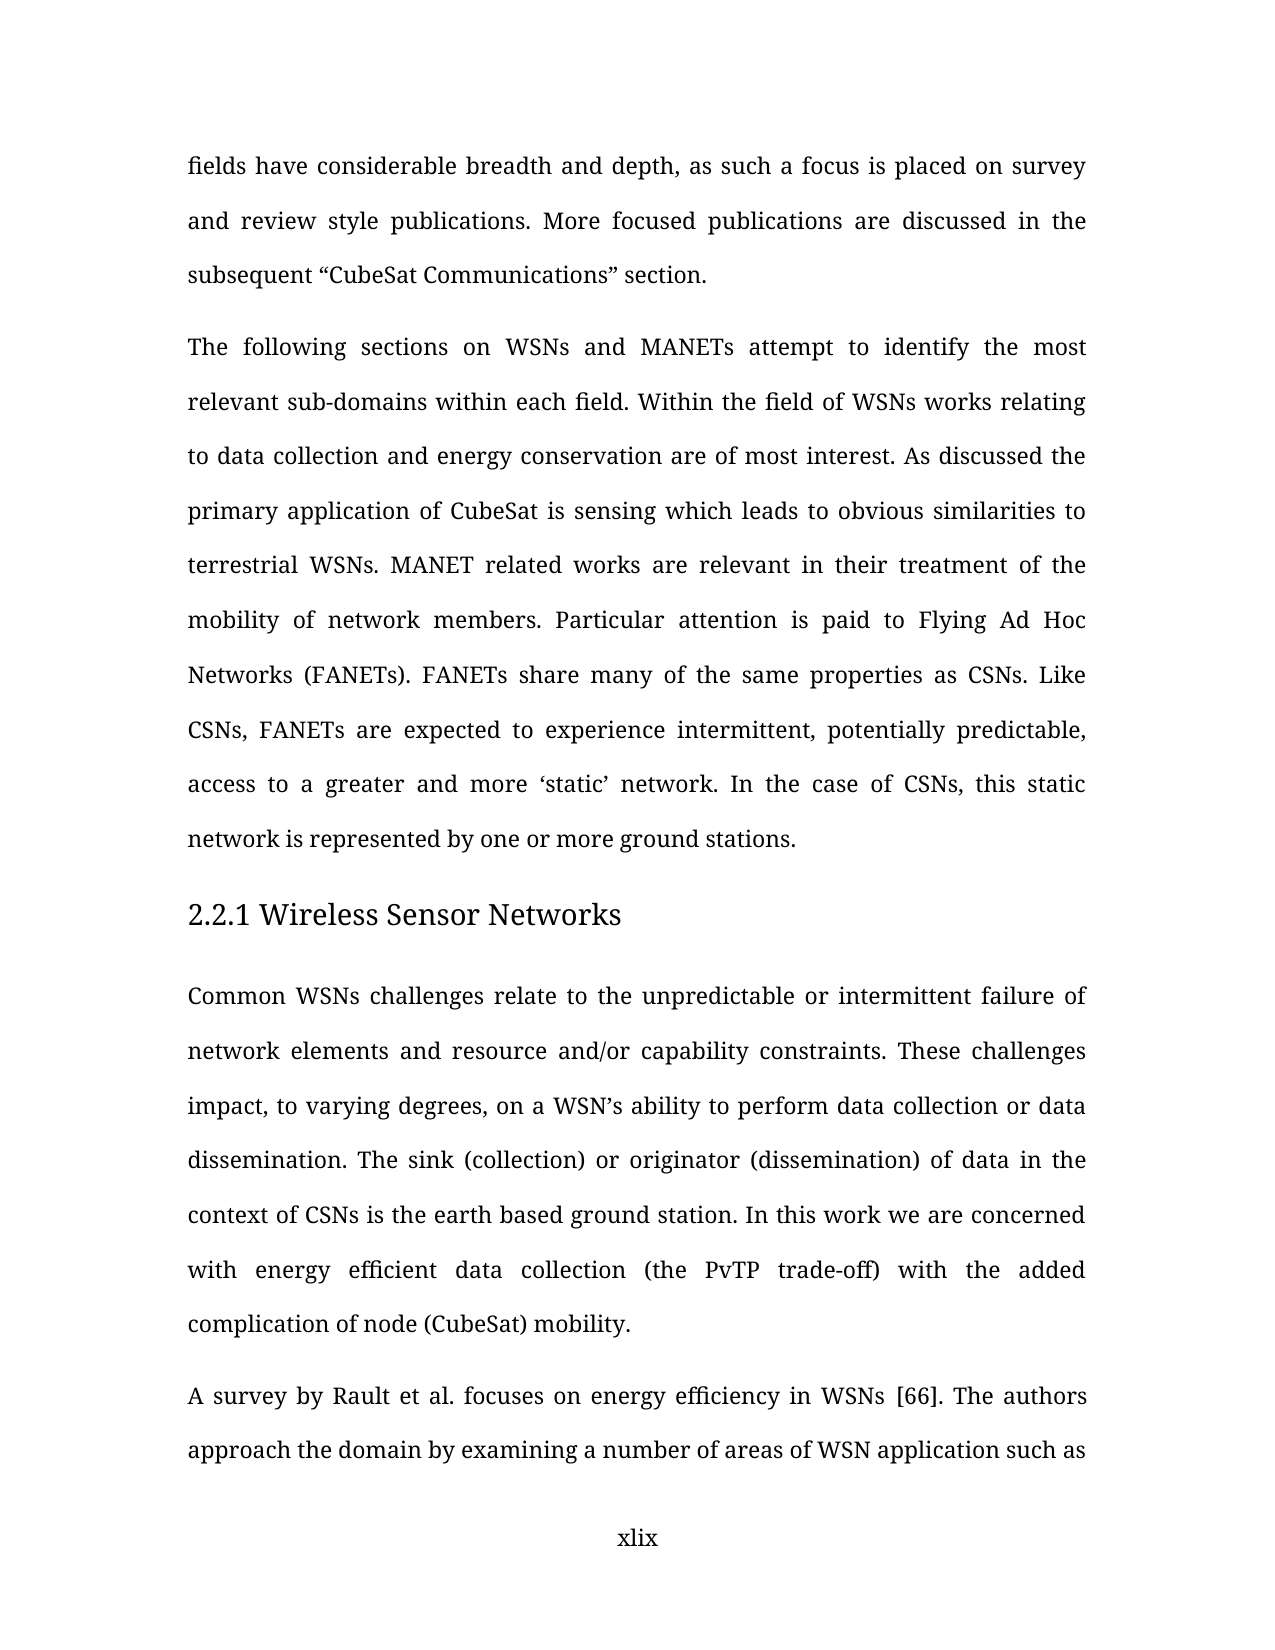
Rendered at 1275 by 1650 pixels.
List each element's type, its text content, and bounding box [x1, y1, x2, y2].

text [187, 150, 1087, 291]
text Common WSNs challenges relate to the unpredictable or intermittent failure of network elements and resource and/or capability constraints. These challenges impact, to varying degrees, on a WSN’s ability to perform data collection or data dissemination. The sink (collection) or originator (dissemination) of data in the context of CSNs is the earth based ground station. In this work we are concerned with energy efficient data collection (the PvTP trade-off) with the added complication of node (CubeSat) mobility. [187, 980, 1087, 1340]
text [187, 1380, 1087, 1466]
subtitle Wireless Sensor Networks [187, 894, 1087, 934]
text The following sections on WSNs and MANETs attempt to identify the most relevant sub-domains within each field. Within the field of WSNs works relating to data collection and energy conservation are of most interest. As discussed the primary application of CubeSat is sensing which leads to obvious similarities to terrestrial WSNs. MANET related works are relevant in their treatment of the mobility of network members. Particular attention is paid to Flying Ad Hoc Networks (FANETs). FANETs share many of the same properties as CSNs. Like CSNs, FANETs are expected to experience intermittent, potentially predictable, access to a greater and more ‘static’ network. In the case of CSNs, this static network is represented by one or more ground stations. [187, 331, 1087, 854]
